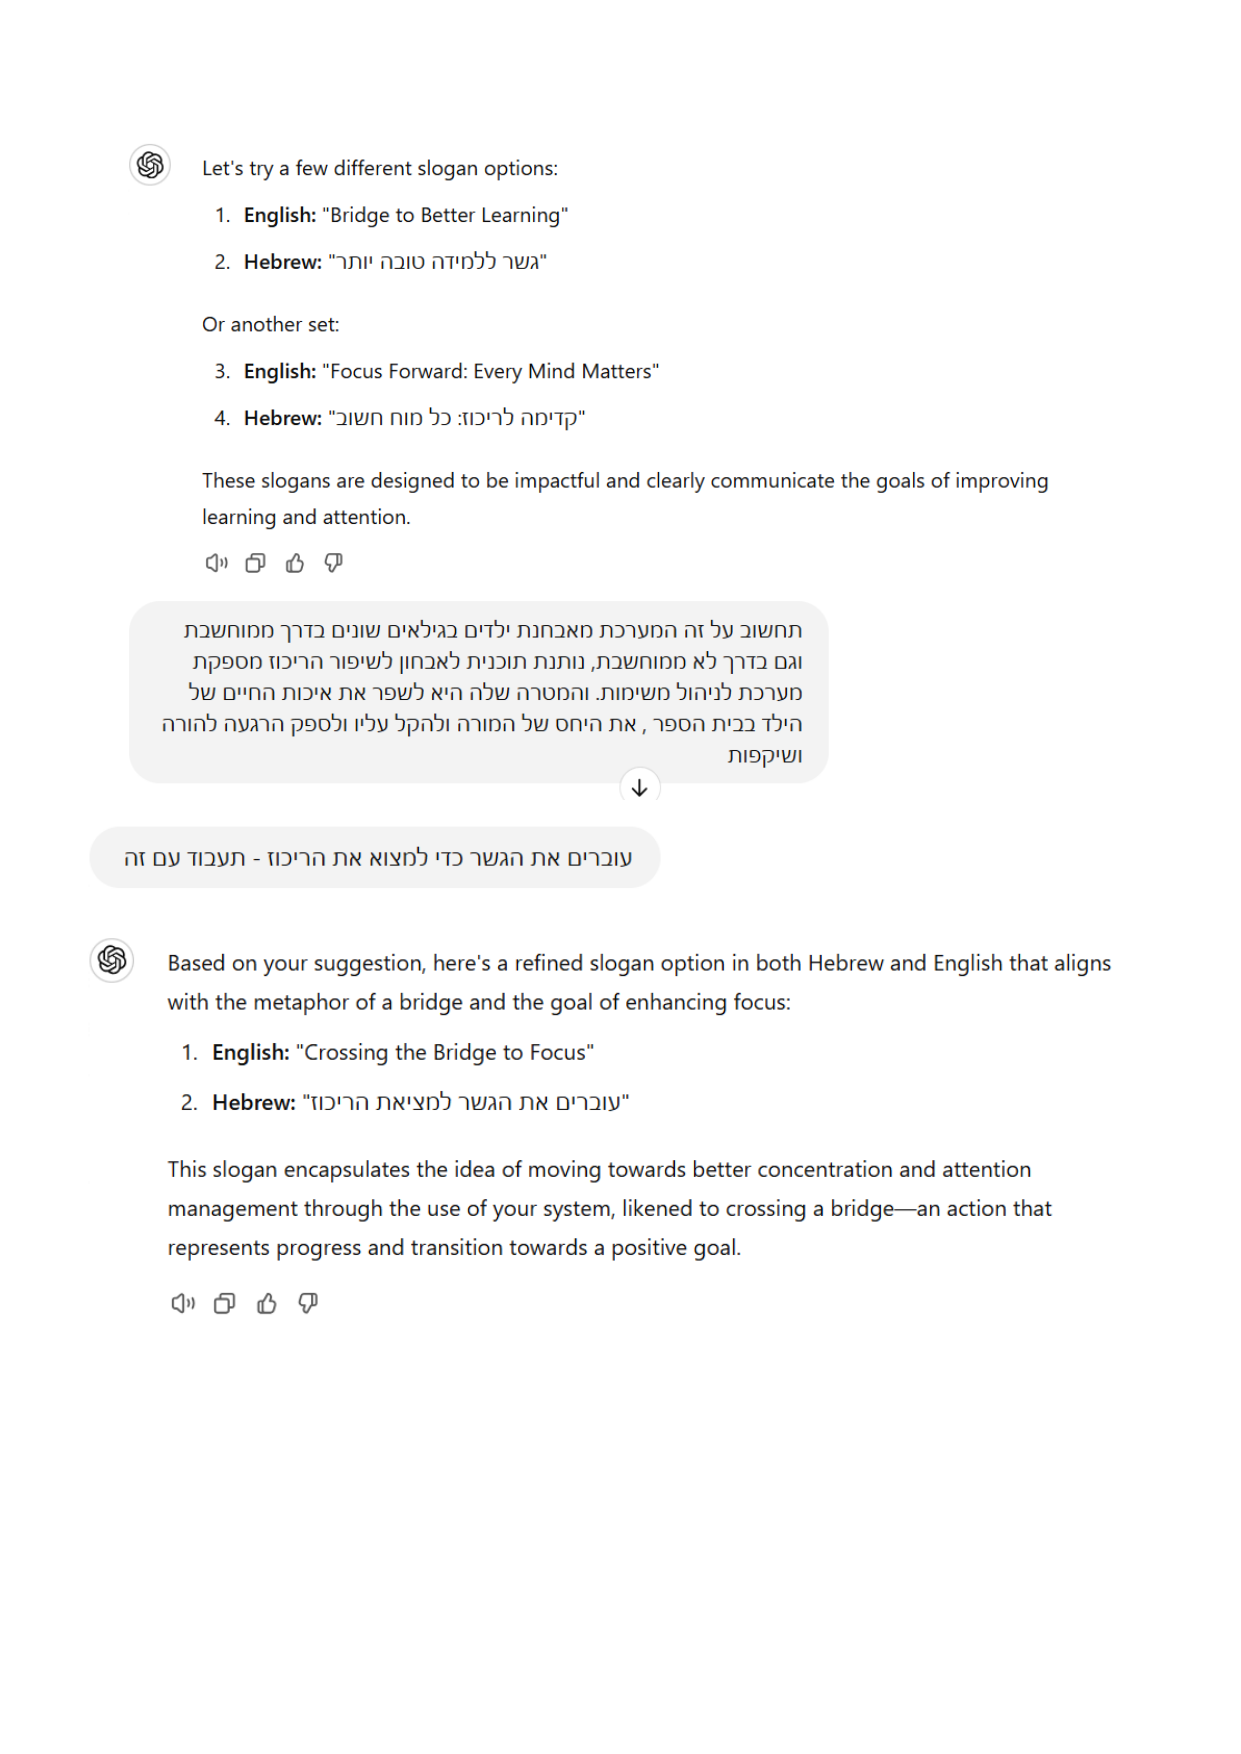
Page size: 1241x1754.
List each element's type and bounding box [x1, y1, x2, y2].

picture [75, 120, 1166, 800]
picture [75, 820, 1166, 1361]
